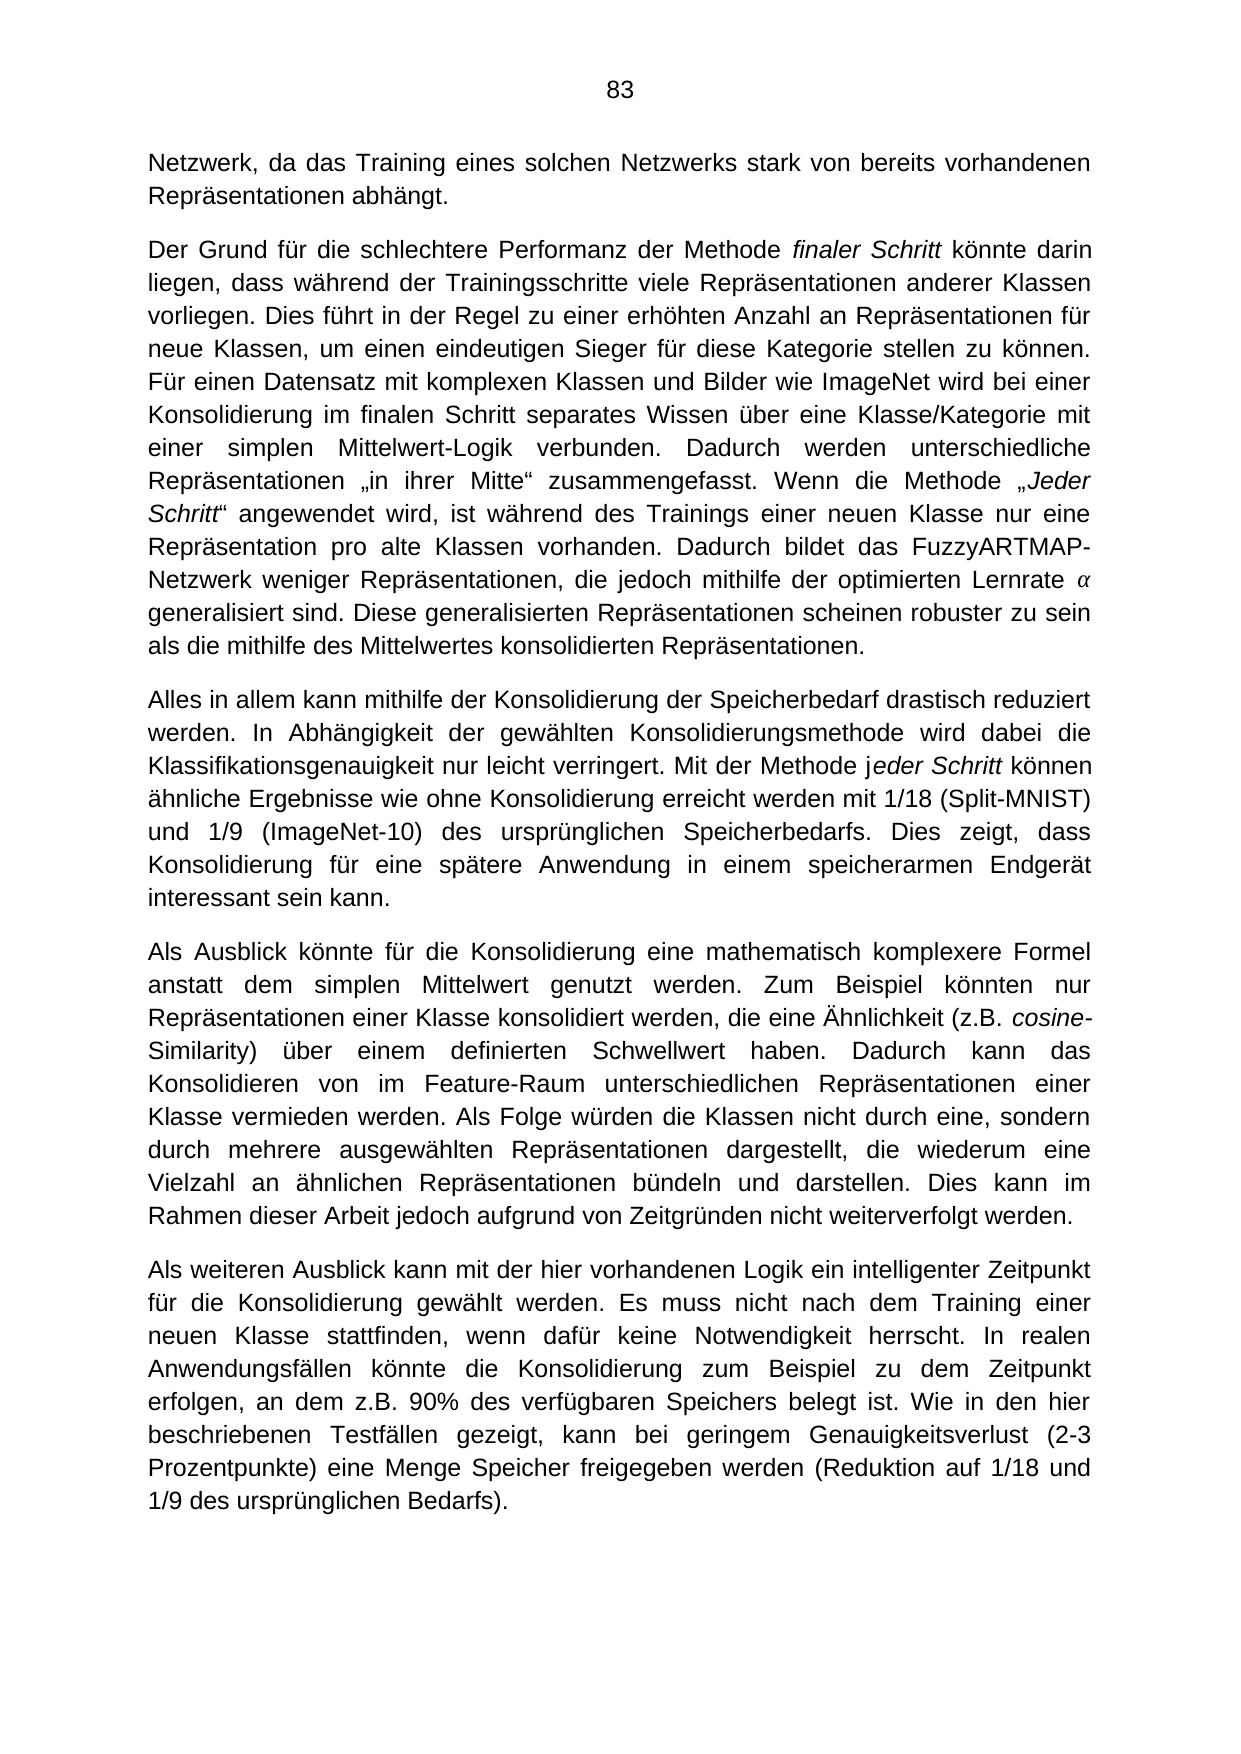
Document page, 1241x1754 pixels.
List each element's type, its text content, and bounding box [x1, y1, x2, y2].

text Der Grund für die schlechtere Performanz der Methode finaler Schritt könnte darin liegen, dass während der Trainingsschritte viele Repräsentationen anderer Klassen vorliegen. Dies führt in der Regel zu einer erhöhten Anzahl an Repräsentationen für neue Klassen, um einen eindeutigen Sieger für diese Kategorie stellen zu können. Für einen Datensatz mit komplexen Klassen und Bilder wie ImageNet wird bei einer Konsolidierung im finalen Schritt separates Wissen über eine Klasse/Kategorie mit einer simplen Mittelwert-Logik verbunden. Dadurch werden unterschiedliche Repräsentationen „in ihrer Mitte“ zusammengefasst. Wenn die Methode „Jeder Schritt“ angewendet wird, ist während des Trainings einer neuen Klasse nur eine Repräsentation pro alte Klassen vorhanden. Dadurch bildet das FuzzyARTMAP-Netzwerk weniger Repräsentationen, die jedoch mithilfe der optimierten Lernrate generalisiert sind. Diese generalisierten Repräsentationen scheinen robuster zu sein als die mithilfe des Mittelwertes konsolidierten Repräsentationen. [148, 234, 1092, 659]
text Als weiteren Ausblick kann mit der hier vorhandenen Logik ein intelligenter Zeitpunkt für die Konsolidierung gewählt werden. Es muss nicht nach dem Training einer neuen Klasse stattfinden, wenn dafür keine Notwendigkeit herrscht. In realen Anwendungsfällen könnte die Konsolidierung zum Beispiel zu dem Zeitpunkt erfolgen, an dem z.B. 90% des verfügbaren Speichers belegt ist. Wie in den hier beschriebenen Testfällen gezeigt, kann bei geringem Genauigkeitsverlust (2-3 Prozentpunkte) eine Menge Speicher freigegeben werden (Reduktion auf 1/18 und 1/9 des ursprünglichen Bedarfs). [148, 1255, 1092, 1514]
text Als Ausblick könnte für die Konsolidierung eine mathematisch komplexere Formel anstatt dem simplen Mittelwert genutzt werden. Zum Beispiel könnten nur Repräsentationen einer Klasse konsolidiert werden, die eine Ähnlichkeit (z.B. cosine-Similarity) über einem definierten Schwellwert haben. Dadurch kann das Konsolidieren von im Feature-Raum unterschiedlichen Repräsentationen einer Klasse vermieden werden. Als Folge würden die Klassen nicht durch eine, sondern durch mehrere ausgewählten Repräsentationen dargestellt, die wiederum eine Vielzahl an ähnlichen Repräsentationen bündeln und darstellen. Dies kann im Rahmen dieser Arbeit jedoch aufgrund von Zeitgründen nicht weiterverfolgt werden. [148, 937, 1092, 1229]
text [148, 148, 1092, 209]
text Alles in allem kann mithilfe der Konsolidierung der Speicherbedarf drastisch reduziert werden. In Abhängigkeit der gewählten Konsolidierungsmethode wird dabei die Klassifikationsgenauigkeit nur leicht verringert. Mit der Methode jeder Schritt können ähnliche Ergebnisse wie ohne Konsolidierung erreicht werden mit 1/18 (Split-MNIST) und 1/9 (ImageNet-10) des ursprünglichen Speicherbedarfs. Dies zeigt, dass Konsolidierung für eine spätere Anwendung in einem speicherarmen Endgerät interessant sein kann. [148, 685, 1092, 912]
